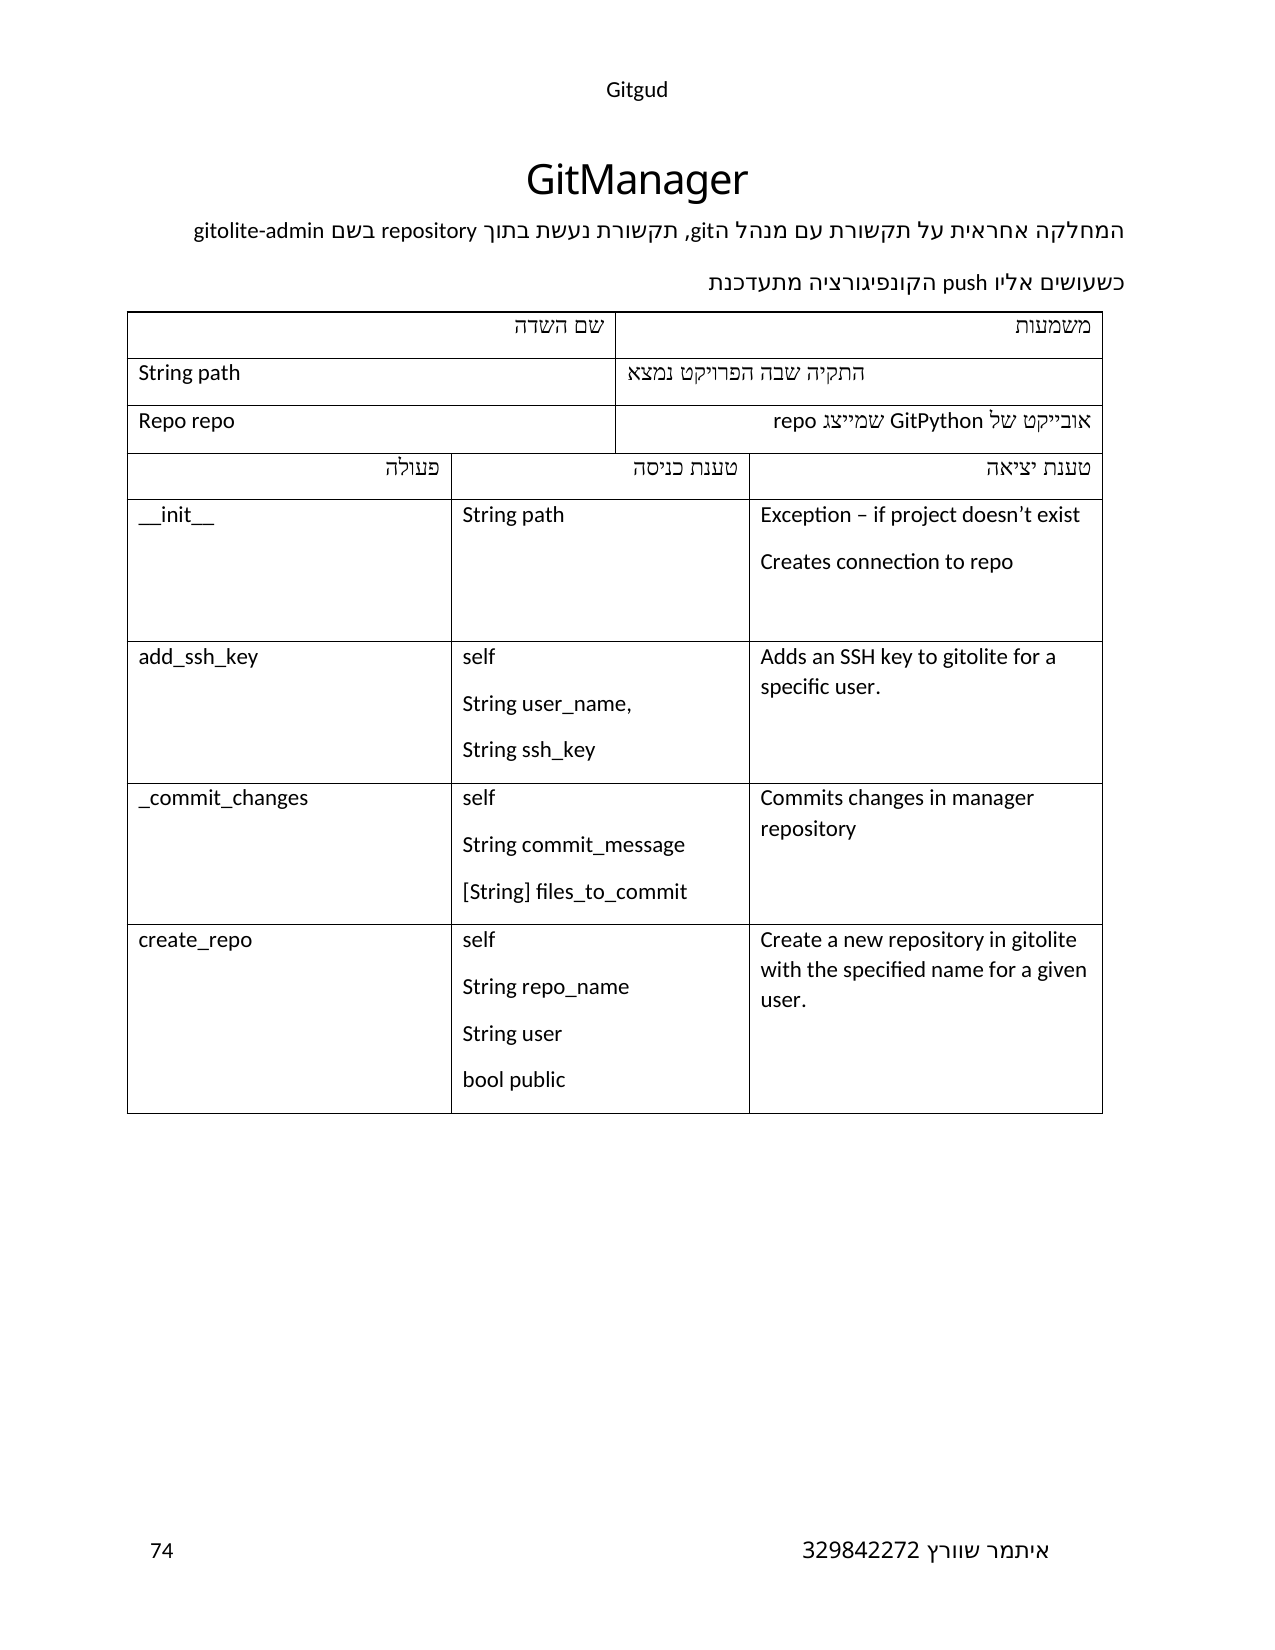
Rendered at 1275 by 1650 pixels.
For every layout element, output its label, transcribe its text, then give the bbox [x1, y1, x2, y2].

table_cell String path [128, 359, 615, 405]
table_cell התקיה שבה הפרויקט נמצא [616, 359, 1102, 405]
table_cell _commit_changes [128, 784, 451, 924]
table_cell self String user_name, String ssh_key [452, 642, 749, 782]
text המחלקה אחראית על תקשורת עם מנהל הgit, תקשורת נעשת בתוך repository בשם gitolite-admin כשעושים אליו push הקונפיגורציה מתעדכנת [150, 207, 1125, 307]
table_cell אובייקט של GitPython שמייצג repo [616, 406, 1102, 453]
table_cell טענת יציאה [750, 454, 1102, 499]
table_cell Exception – if project doesn’t exist Creates connection to repo [750, 500, 1102, 641]
table_cell Repo repo [128, 406, 615, 453]
title GitManager [150, 150, 1125, 207]
table_cell Create a new repository in gitolite with the specified name for a given user. [750, 925, 1102, 1112]
table_cell טענת כניסה [452, 454, 749, 499]
table_header משמעות [616, 313, 1102, 357]
table_header שם השדה [128, 313, 615, 357]
table_cell Commits changes in manager repository [750, 784, 1102, 924]
table_cell add_ssh_key [128, 642, 451, 782]
table_cell Adds an SSH key to gitolite for a specific user. [750, 642, 1102, 782]
table_cell String path [452, 500, 749, 641]
table_cell self String commit_message [String] files_to_commit [452, 784, 749, 924]
table_cell __init__ [128, 500, 451, 641]
table_cell create_repo [128, 925, 451, 1112]
table_cell self String repo_name String user bool public [452, 925, 749, 1112]
table_cell פעולה [128, 454, 451, 499]
